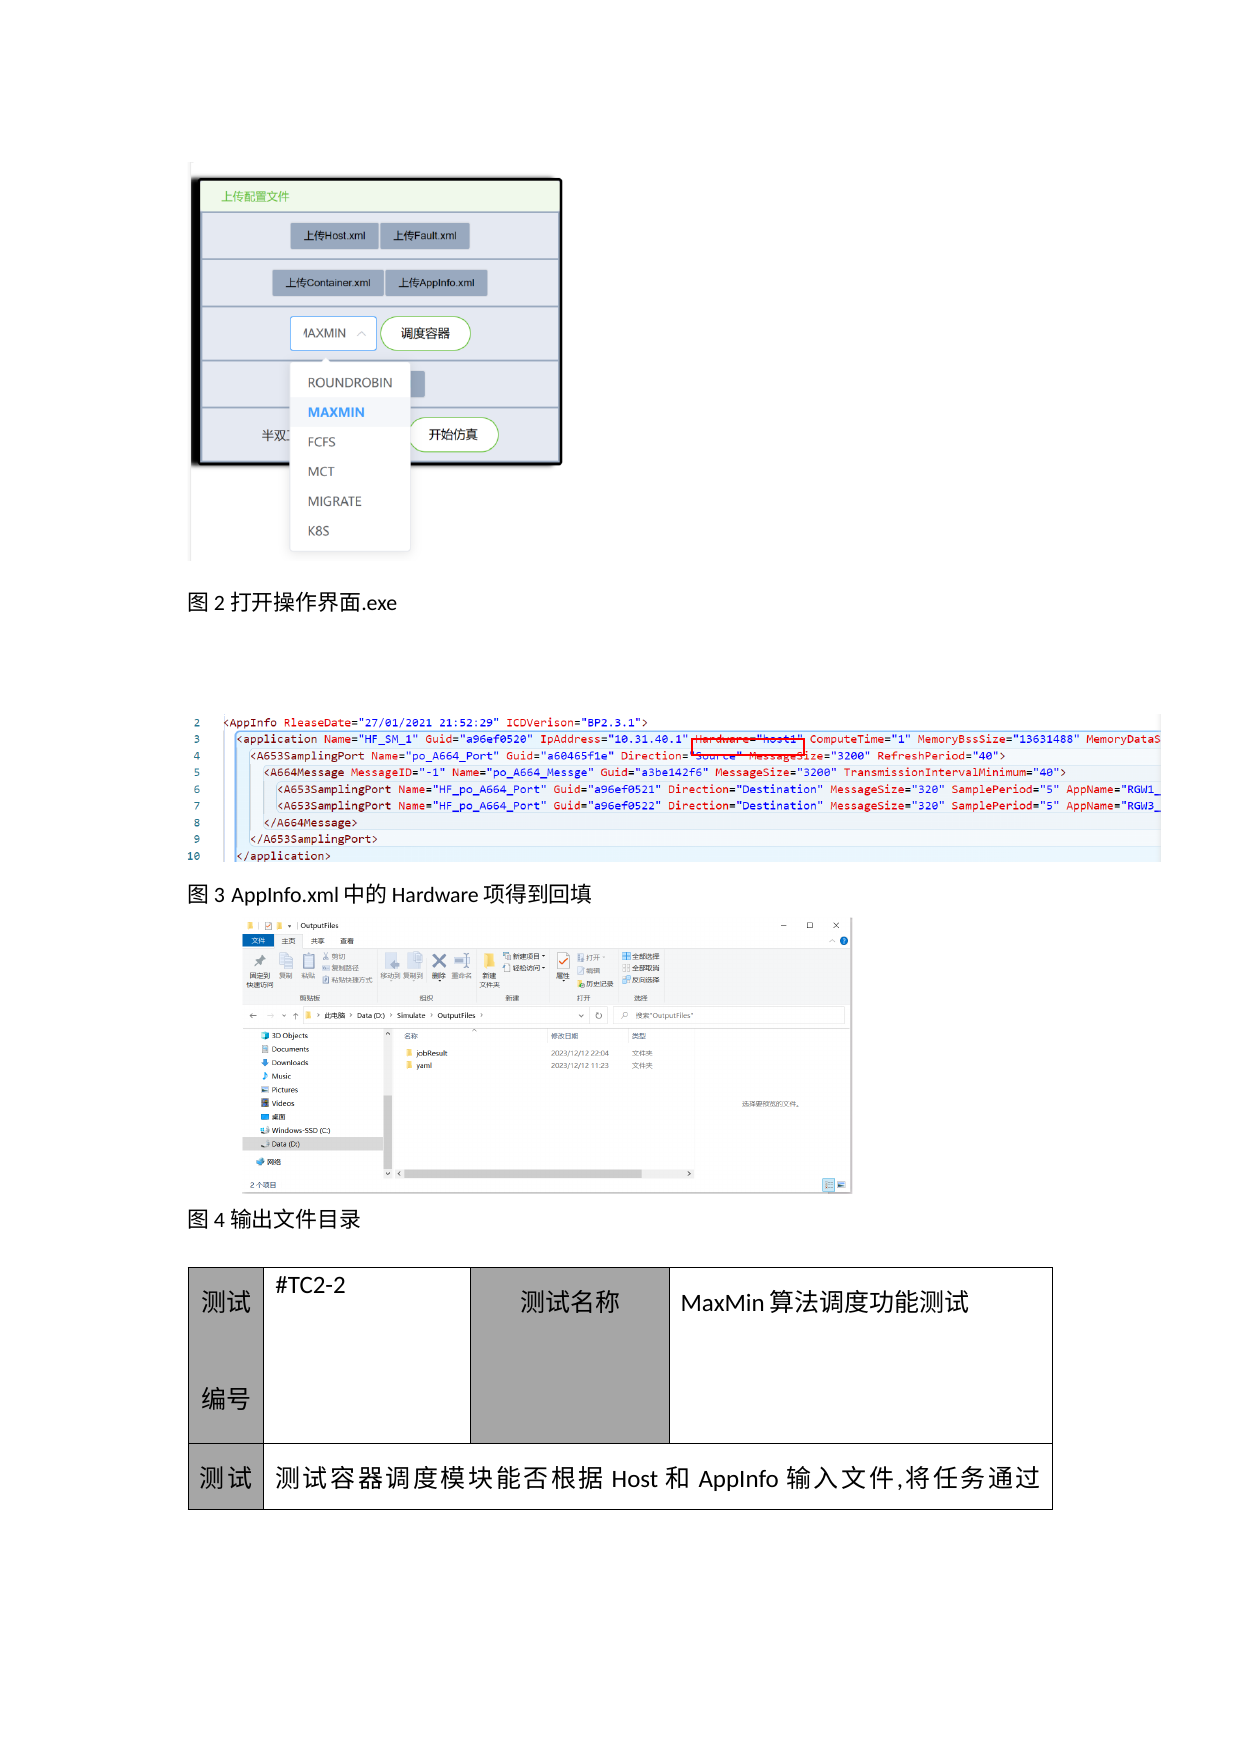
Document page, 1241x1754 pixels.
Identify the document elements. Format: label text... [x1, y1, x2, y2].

table_cell 测试目的 [189, 1444, 263, 1509]
table_header 测试编号 [189, 1268, 263, 1443]
table_header 测试名称 [471, 1268, 669, 1443]
text 图4 输出文件目录 [187, 1202, 1053, 1234]
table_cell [264, 1444, 1052, 1509]
text 图3 AppInfo.xml中的Hardware项得到回填 [187, 877, 1053, 909]
picture [187, 162, 601, 561]
table_header MaxMin算法调度功能测试 [670, 1268, 1052, 1443]
picture [242, 917, 853, 1194]
picture [187, 714, 1162, 862]
table_header #TC2-2 [264, 1268, 470, 1443]
text 图2 打开操作界面.exe [187, 584, 1053, 617]
